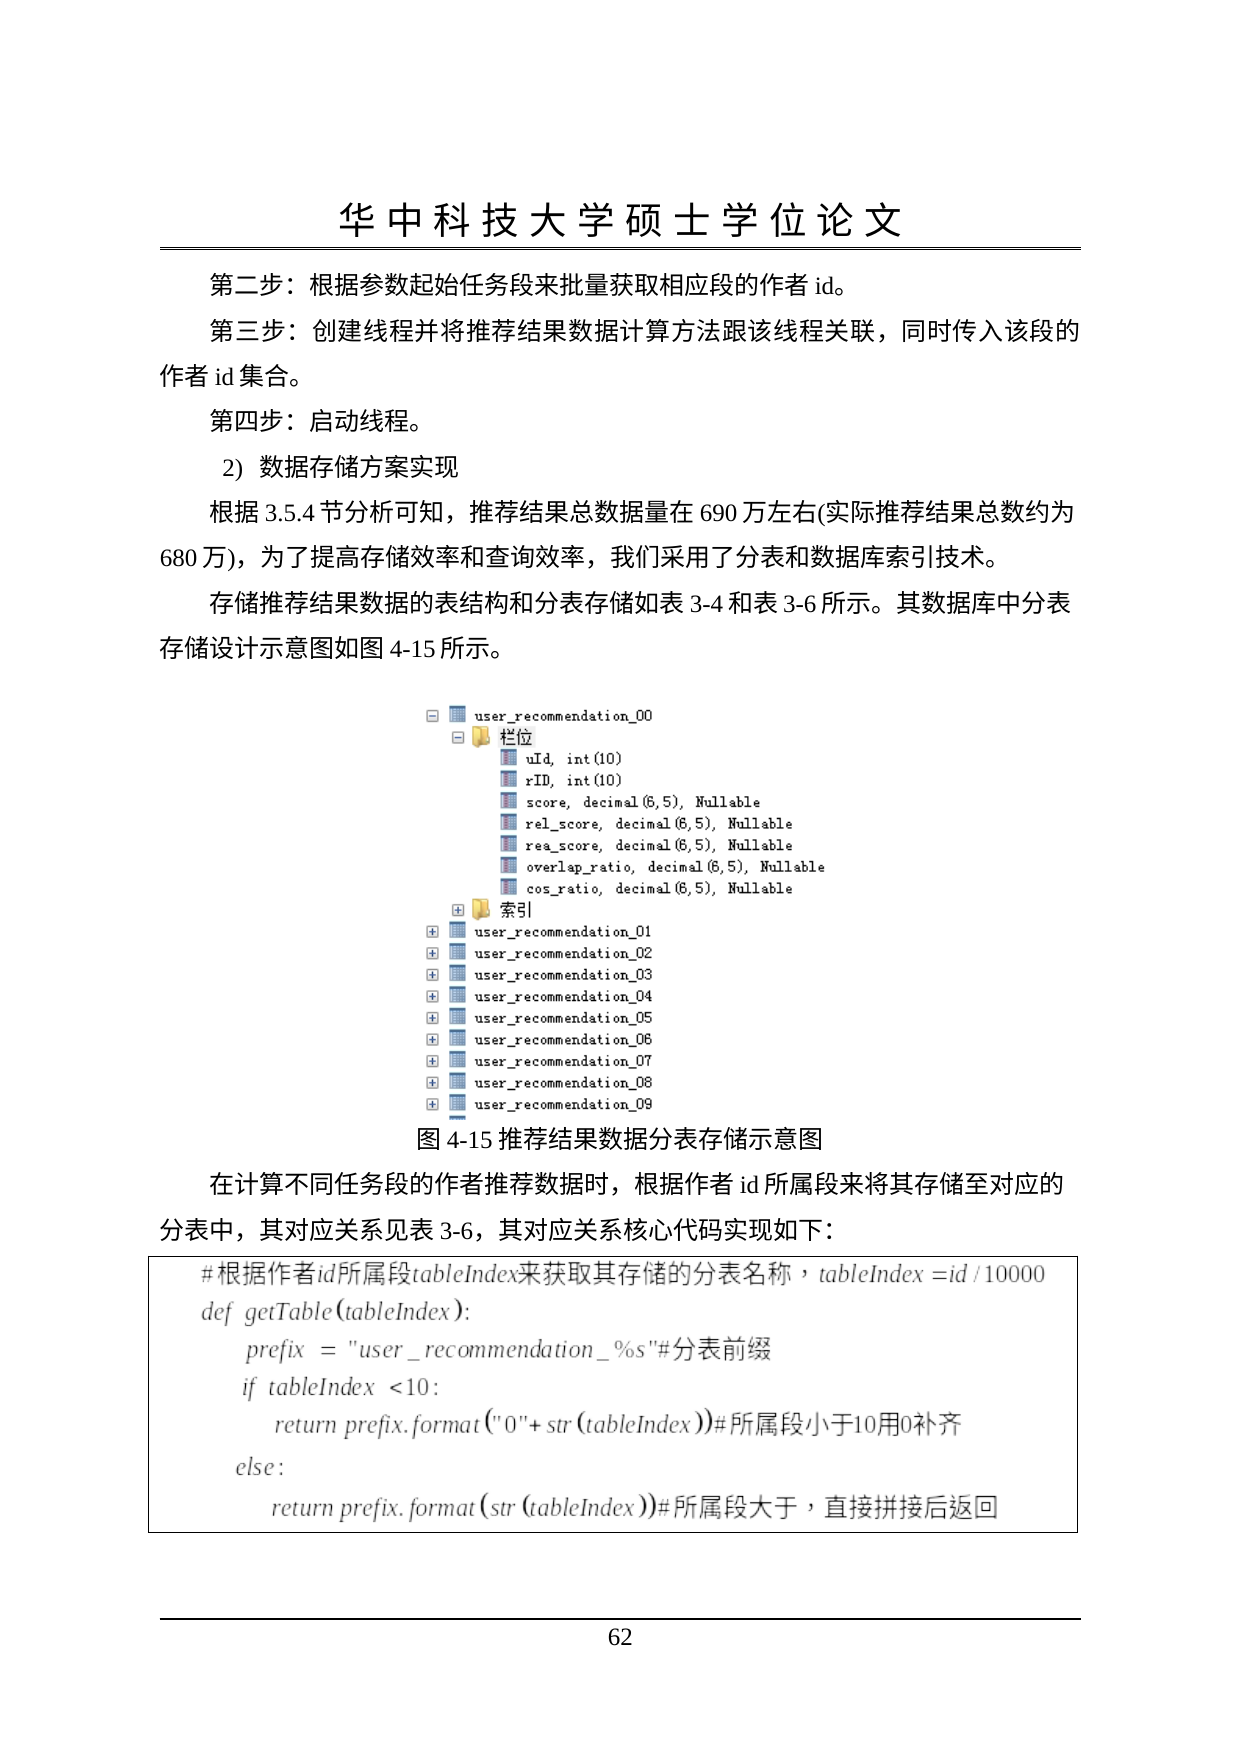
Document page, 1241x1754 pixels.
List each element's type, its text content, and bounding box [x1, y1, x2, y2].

text 图4-15 推荐结果数据分表存储示意图 [159, 1120, 1081, 1156]
picture [401, 702, 839, 1120]
text 第二步：根据参数起始任务段来批量获取相应段的作者id。 [159, 266, 1081, 302]
text 第四步：启动线程。 [159, 402, 1081, 438]
text 根据3.5.4节分析可知，推荐结果总数据量在690万左右(实际推荐结果总数约为680万)，为了提高存储效率和查询效率，我们采用了分表和数据库索引技术。 [159, 492, 1081, 574]
text 存储推荐结果数据的表结构和分表存储如表3-4和表3-6所示。其数据库中分表存储设计示意图如图4-15所示。 [159, 583, 1081, 664]
text 第三步：创建线程并将推荐结果数据计算方法跟该线程关联，同时传入该段的作者id集合。 [159, 311, 1081, 393]
list 数据存储方案实现 [222, 447, 1081, 483]
table_header [149, 1257, 1077, 1532]
text 在计算不同任务段的作者推荐数据时，根据作者id所属段来将其存储至对应的分表中，其对应关系见表3-6，其对应关系核心代码实现如下： [159, 1165, 1081, 1247]
